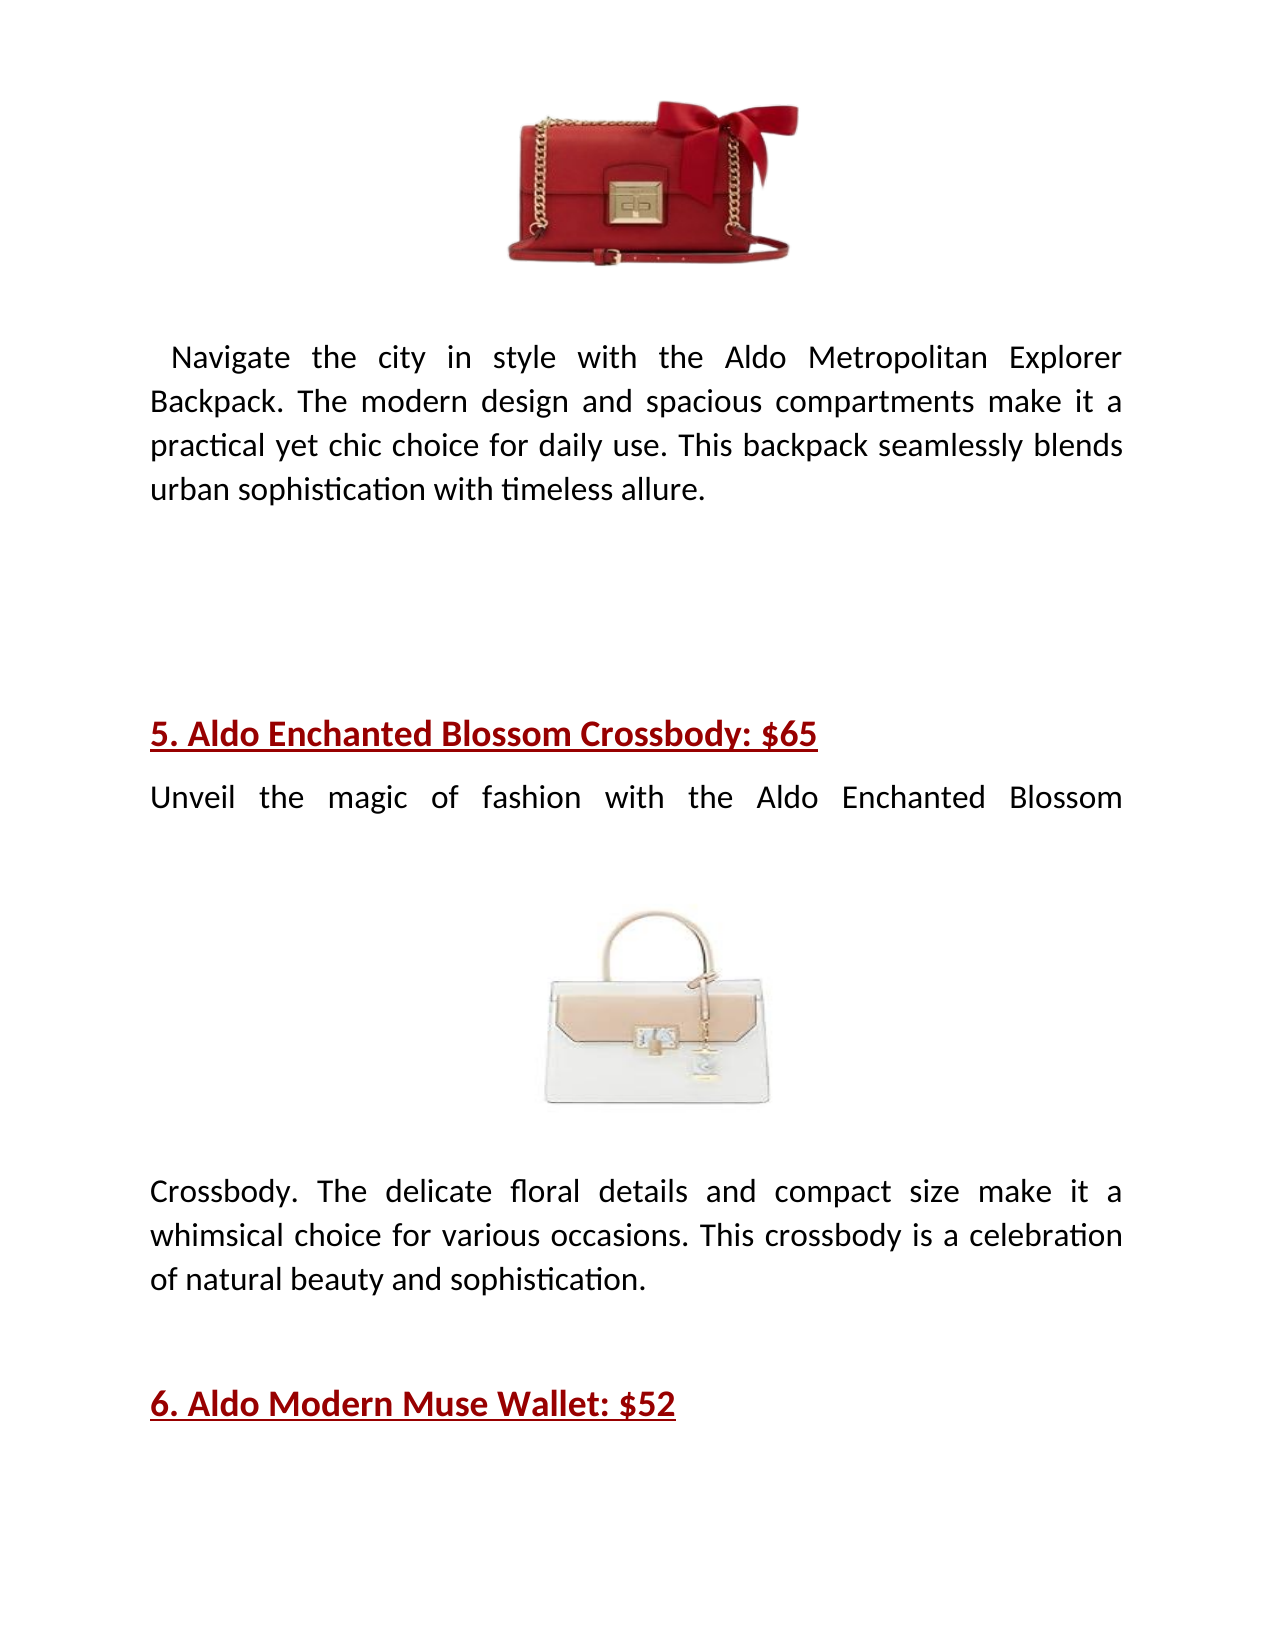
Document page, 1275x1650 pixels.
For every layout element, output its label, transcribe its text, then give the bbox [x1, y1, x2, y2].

text Navigate the city in style with the Aldo Metropolitan Explorer Backpack. The modern design and spacious compartments make it a practical yet chic choice for daily use. This backpack seamlessly blends urban sophistication with timeless allure. [150, 150, 1124, 509]
text 6. Aldo Modern Muse Wallet: $52 [150, 1379, 1124, 1425]
text 5. Aldo Enchanted Blossom Crossbody: $65 [150, 710, 1124, 756]
picture [441, 0, 833, 333]
picture [423, 832, 891, 1171]
